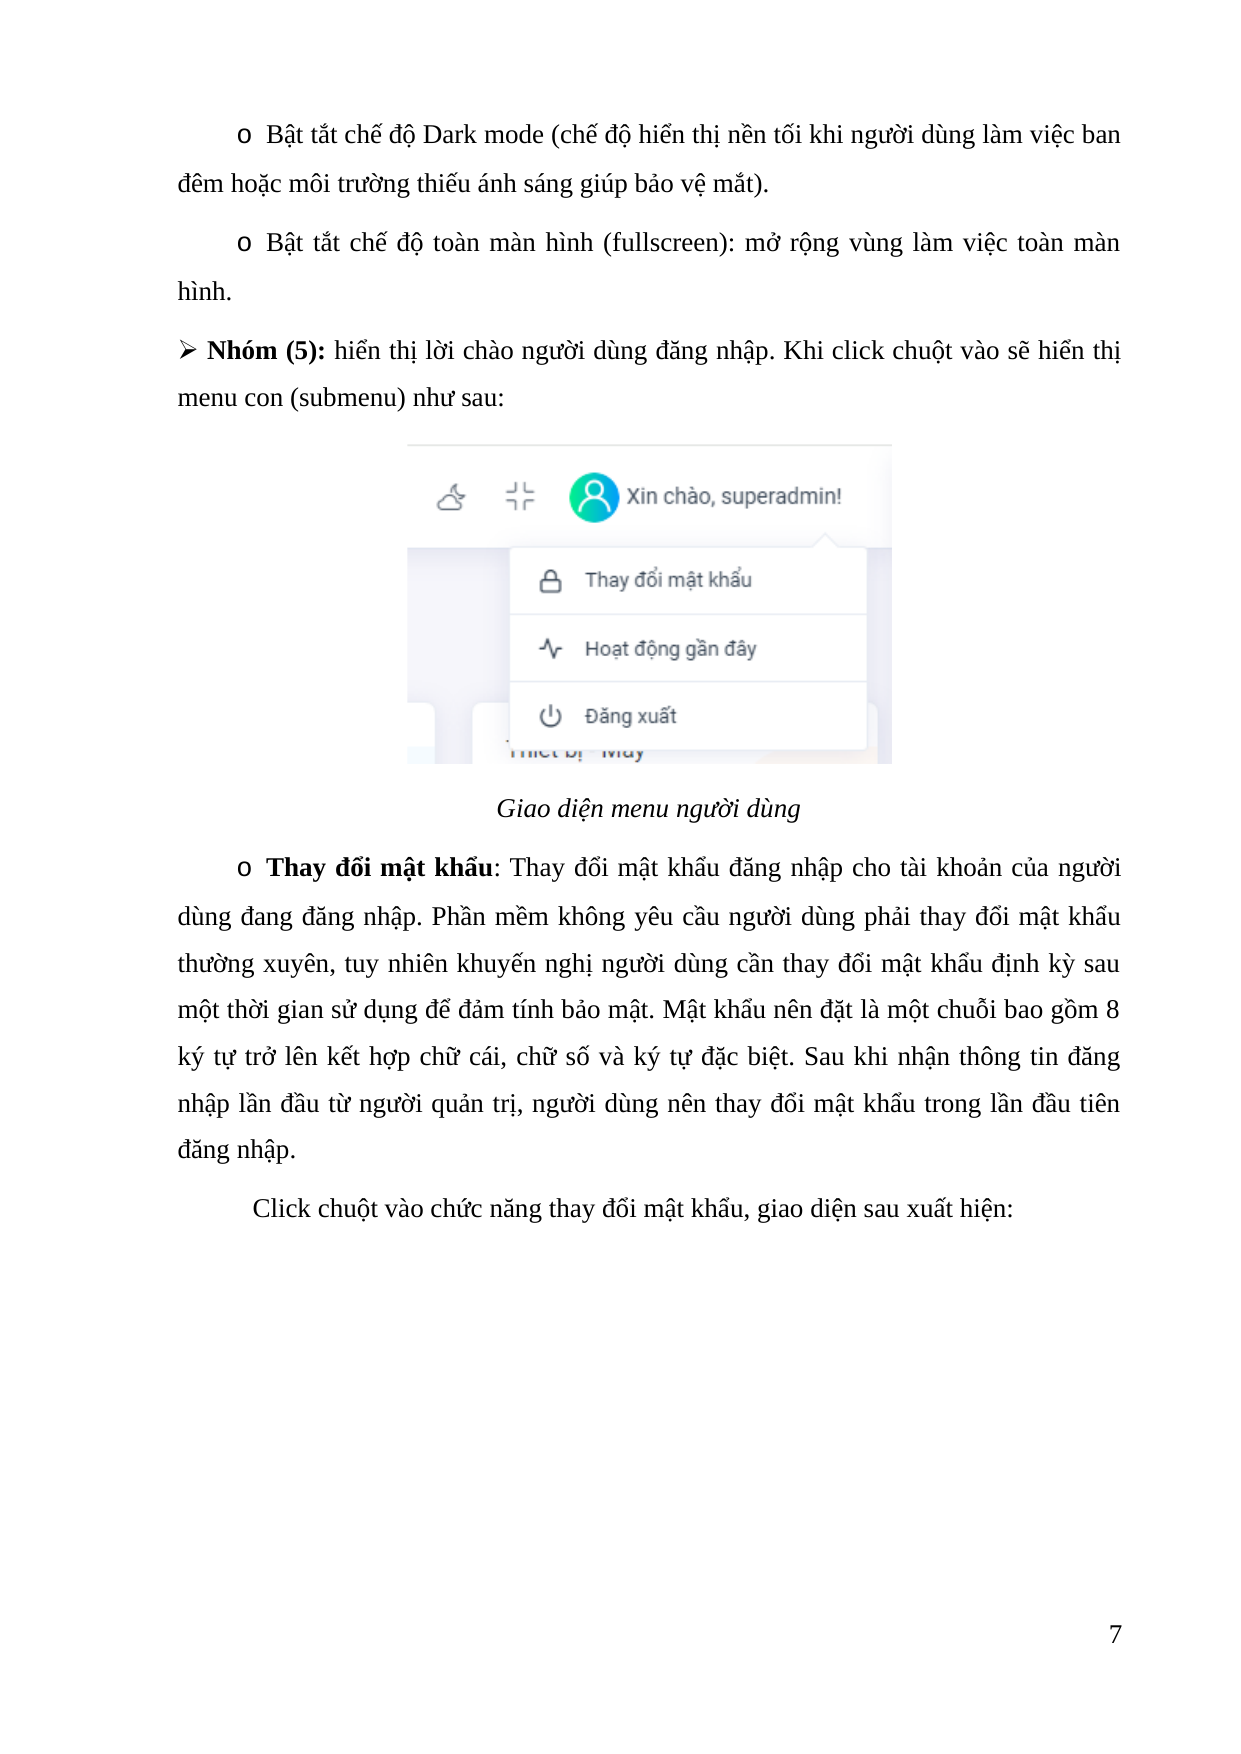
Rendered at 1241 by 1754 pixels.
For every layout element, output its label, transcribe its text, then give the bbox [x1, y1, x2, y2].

picture [407, 440, 892, 764]
text Click chuột vào chức năng thay đổi mật khẩu, giao diện sau xuất hiện: [177, 1192, 1122, 1224]
text Giao diện menu người dùng [177, 792, 1122, 823]
list Thay đổi mật khẩu: Thay đổi mật khẩu đăng nhập cho tài khoản của người dùng đang đăng nhập. Phần mềm không yêu cầu người dùng phải thay đổi mật khẩu thường xuyên, tuy nhiên khuyến nghị người dùng cần thay đổi mật khẩu định kỳ sau một thời gian sử dụng để đảm tính bảo mật. Mật khẩu nên đặt là một chuỗi bao gồm 8 ký tự trở lên kết hợp chữ cái, chữ số và ký tự đặc biệt. Sau khi nhận thông tin đăng nhập lần đầu từ người quản trị, người dùng nên thay đổi mật khẩu trong lần đầu tiên đăng nhập. [177, 851, 1122, 1164]
list Bật tắt chế độ toàn màn hình (fullscreen): mở rộng vùng làm việc toàn màn hình. [177, 226, 1122, 306]
list Nhóm (5): hiển thị lời chào người dùng đăng nhập. Khi click chuột vào sẽ hiển thị menu con (submenu) như sau: [177, 334, 1122, 412]
list Bật tắt chế độ Dark mode (chế độ hiển thị nền tối khi người dùng làm việc ban đêm hoặc môi trường thiếu ánh sáng giúp bảo vệ mắt). [177, 118, 1122, 198]
